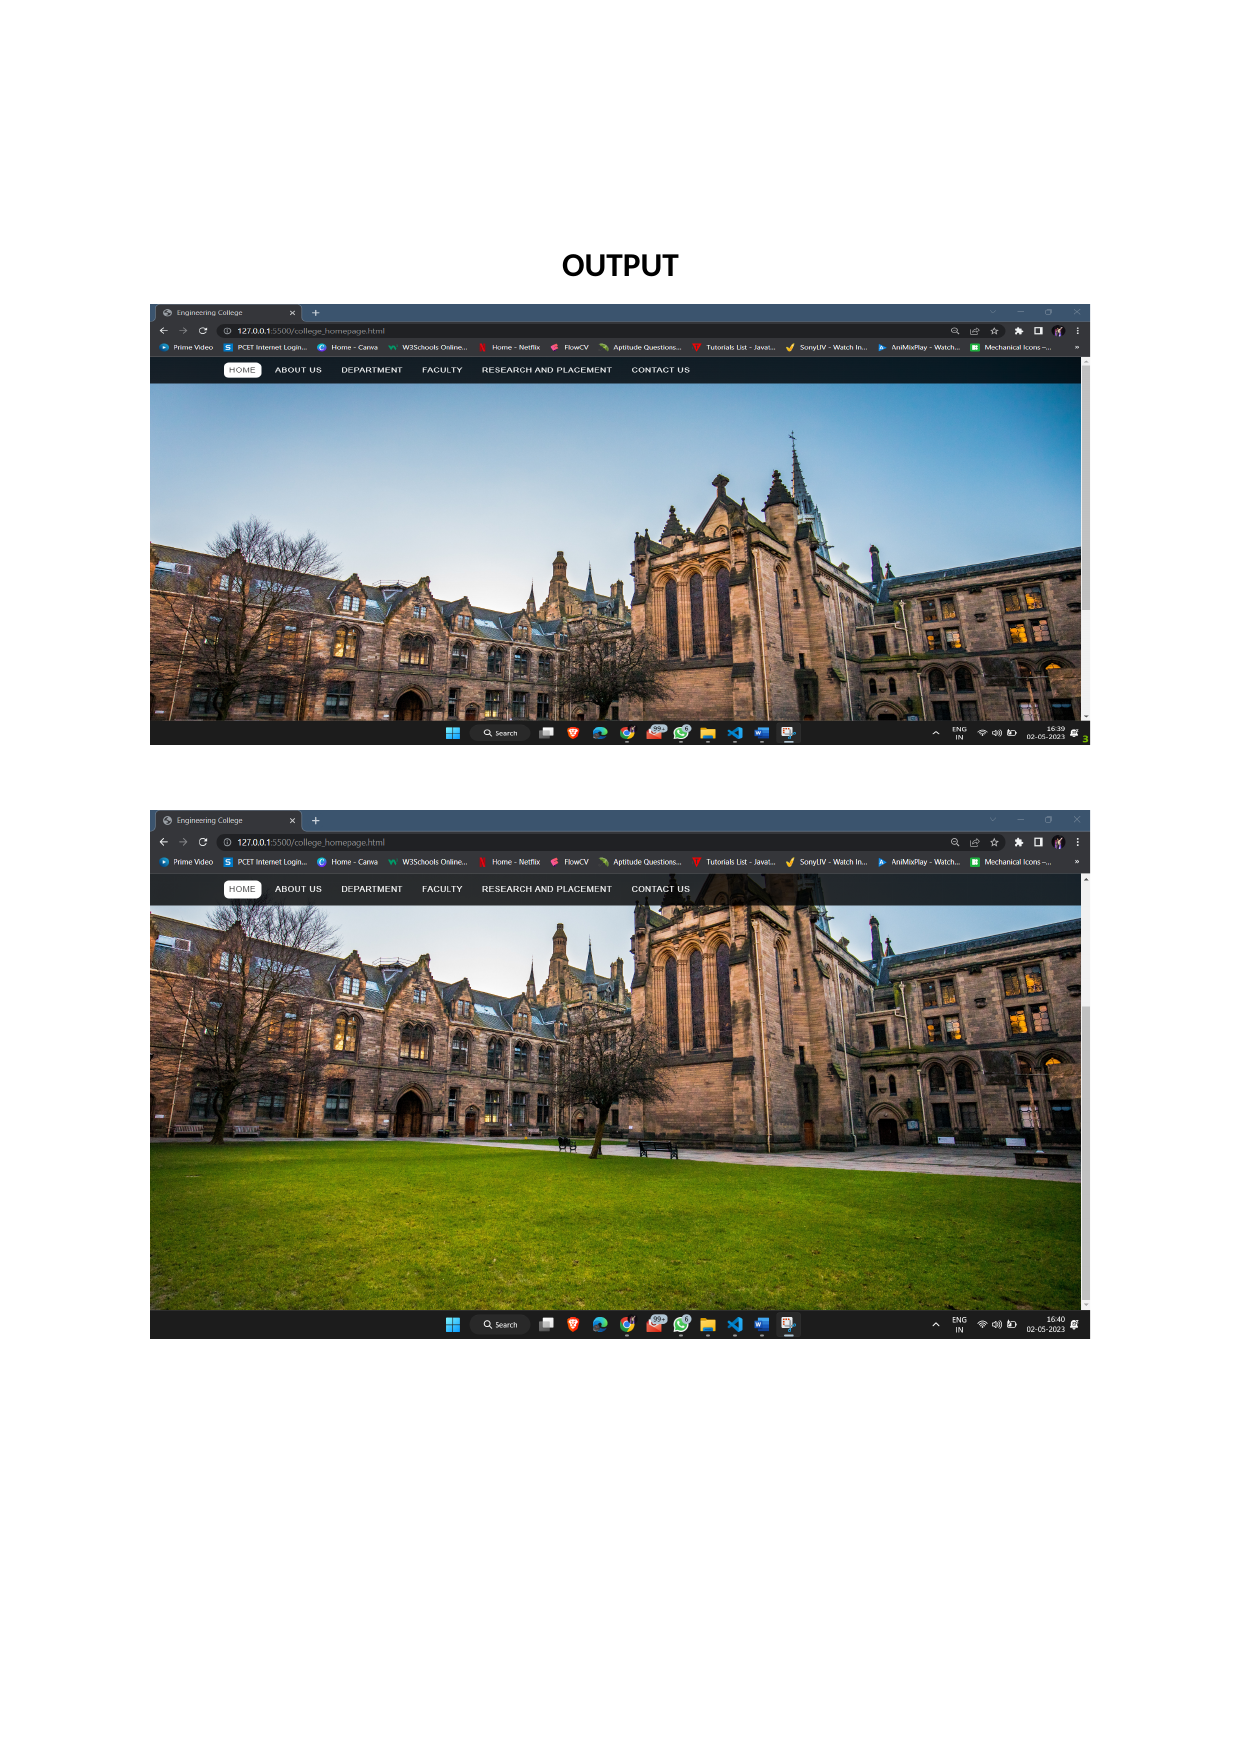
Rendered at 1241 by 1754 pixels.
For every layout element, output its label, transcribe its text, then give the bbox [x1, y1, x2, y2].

picture [150, 304, 1091, 745]
text OUTPUT [150, 244, 1090, 284]
picture [150, 810, 1091, 1339]
